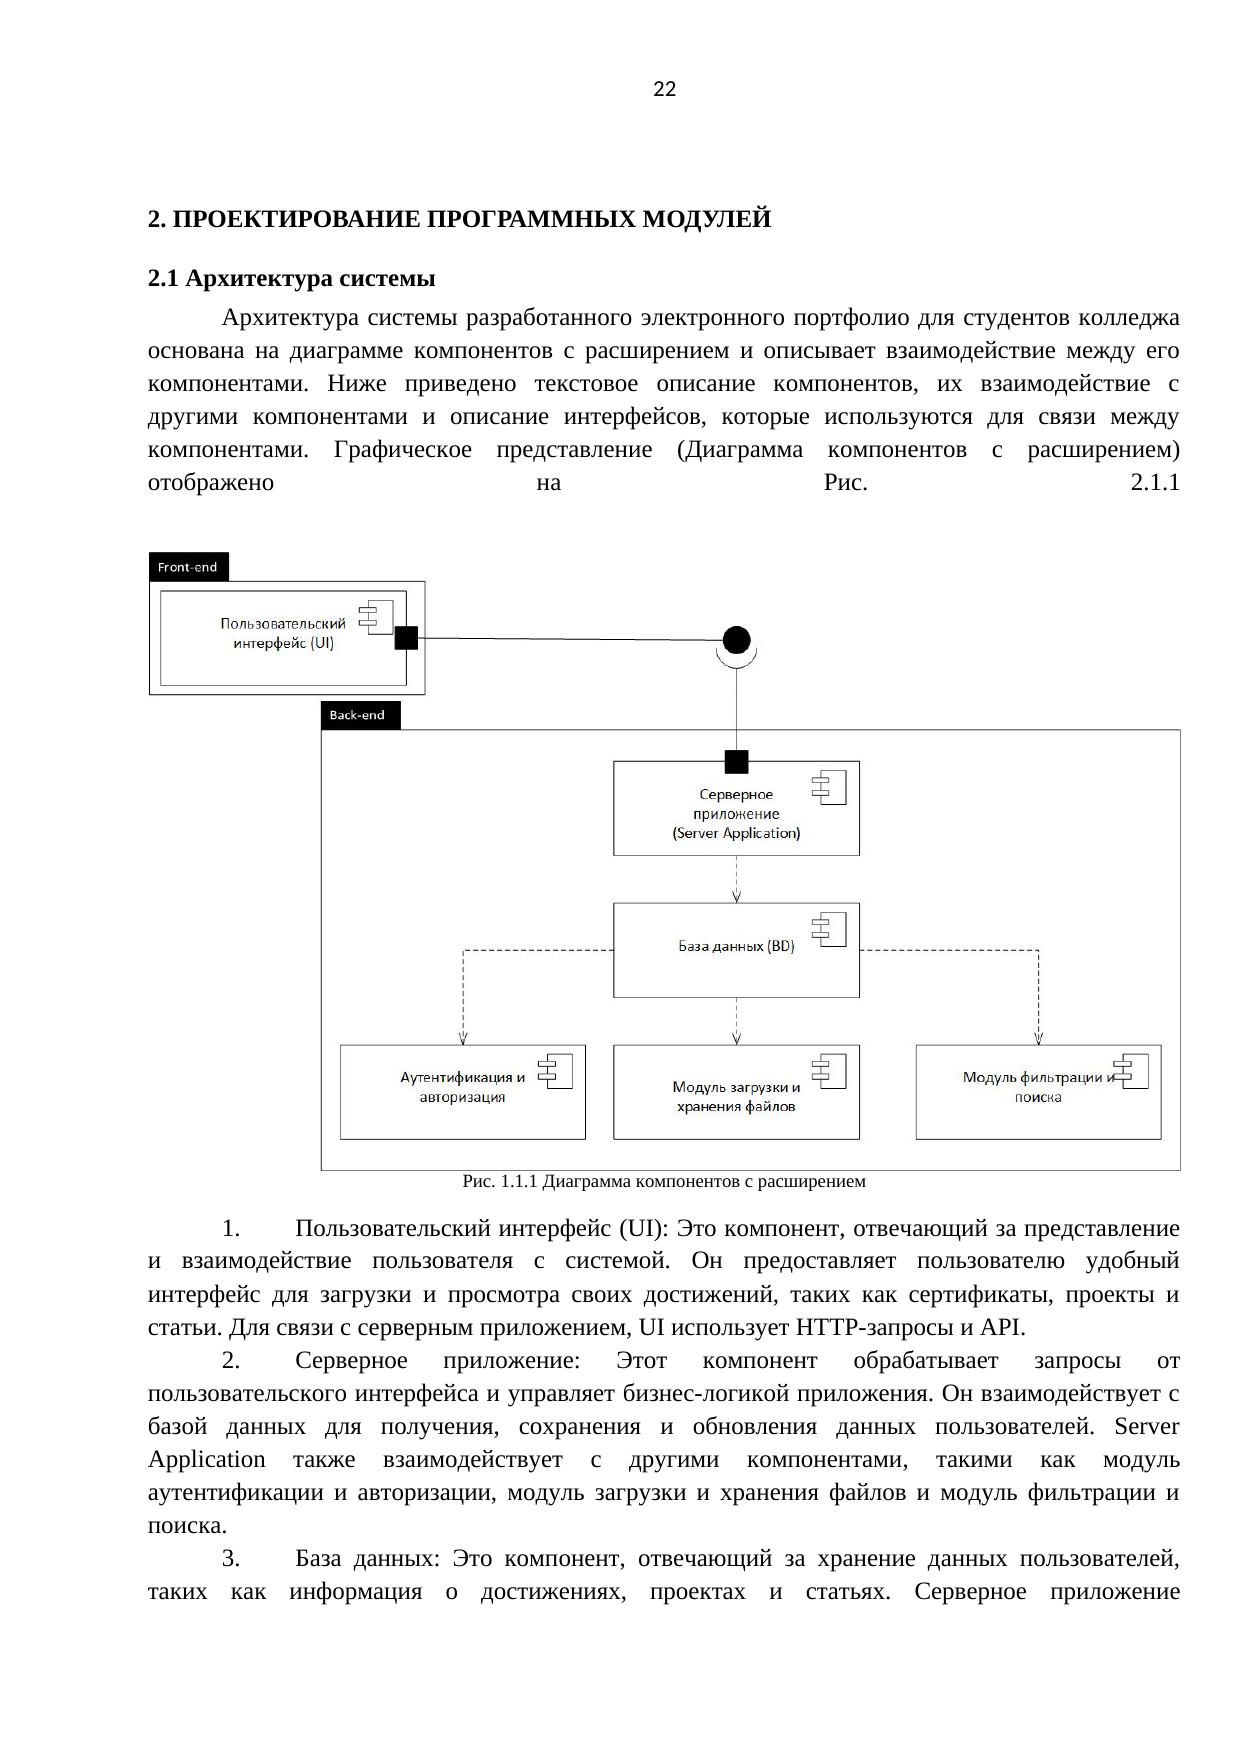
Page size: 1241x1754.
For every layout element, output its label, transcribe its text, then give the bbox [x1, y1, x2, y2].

list Серверное приложение: Этот компонент обрабатывает запросы от пользовательского интерфейса и управляет бизнес-логикой приложения. Он взаимодействует с базой данных для получения, сохранения и обновления данных пользователей. Server Application также взаимодействует с другими компонентами, такими как модуль аутентификации и авторизации, модуль загрузки и хранения файлов и модуль фильтрации и поиска. [148, 1345, 1181, 1538]
subtitle 2. ПРОЕКТИРОВАНИЕ ПРОГРАММНЫХ МОДУЛЕЙ [148, 204, 1181, 233]
list Пользовательский интерфейс (UI): Это компонент, отвечающий за представление и взаимодействие пользователя с системой. Он предоставляет пользователю удобный интерфейс для загрузки и просмотра своих достижений, таких как сертификаты, проекты и статьи. Для связи с серверным приложением, UI использует HTTP-запросы и API. [148, 1213, 1181, 1340]
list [148, 1543, 1181, 1604]
subtitle 2.1 Архитектура системы [148, 263, 1181, 291]
text Архитектура системы разработанного электронного портфолио для студентов колледжа основана на диаграмме компонентов с расширением и описывает взаимодействие между его компонентами. Ниже приведено текстовое описание компонентов, их взаимодействие с другими компонентами и описание интерфейсов, которые используются для связи между компонентами. Графическое представление (Диаграмма компонентов с расширением) отображено на Рис. 2.1.1 [148, 302, 1181, 528]
picture [148, 552, 1181, 1171]
